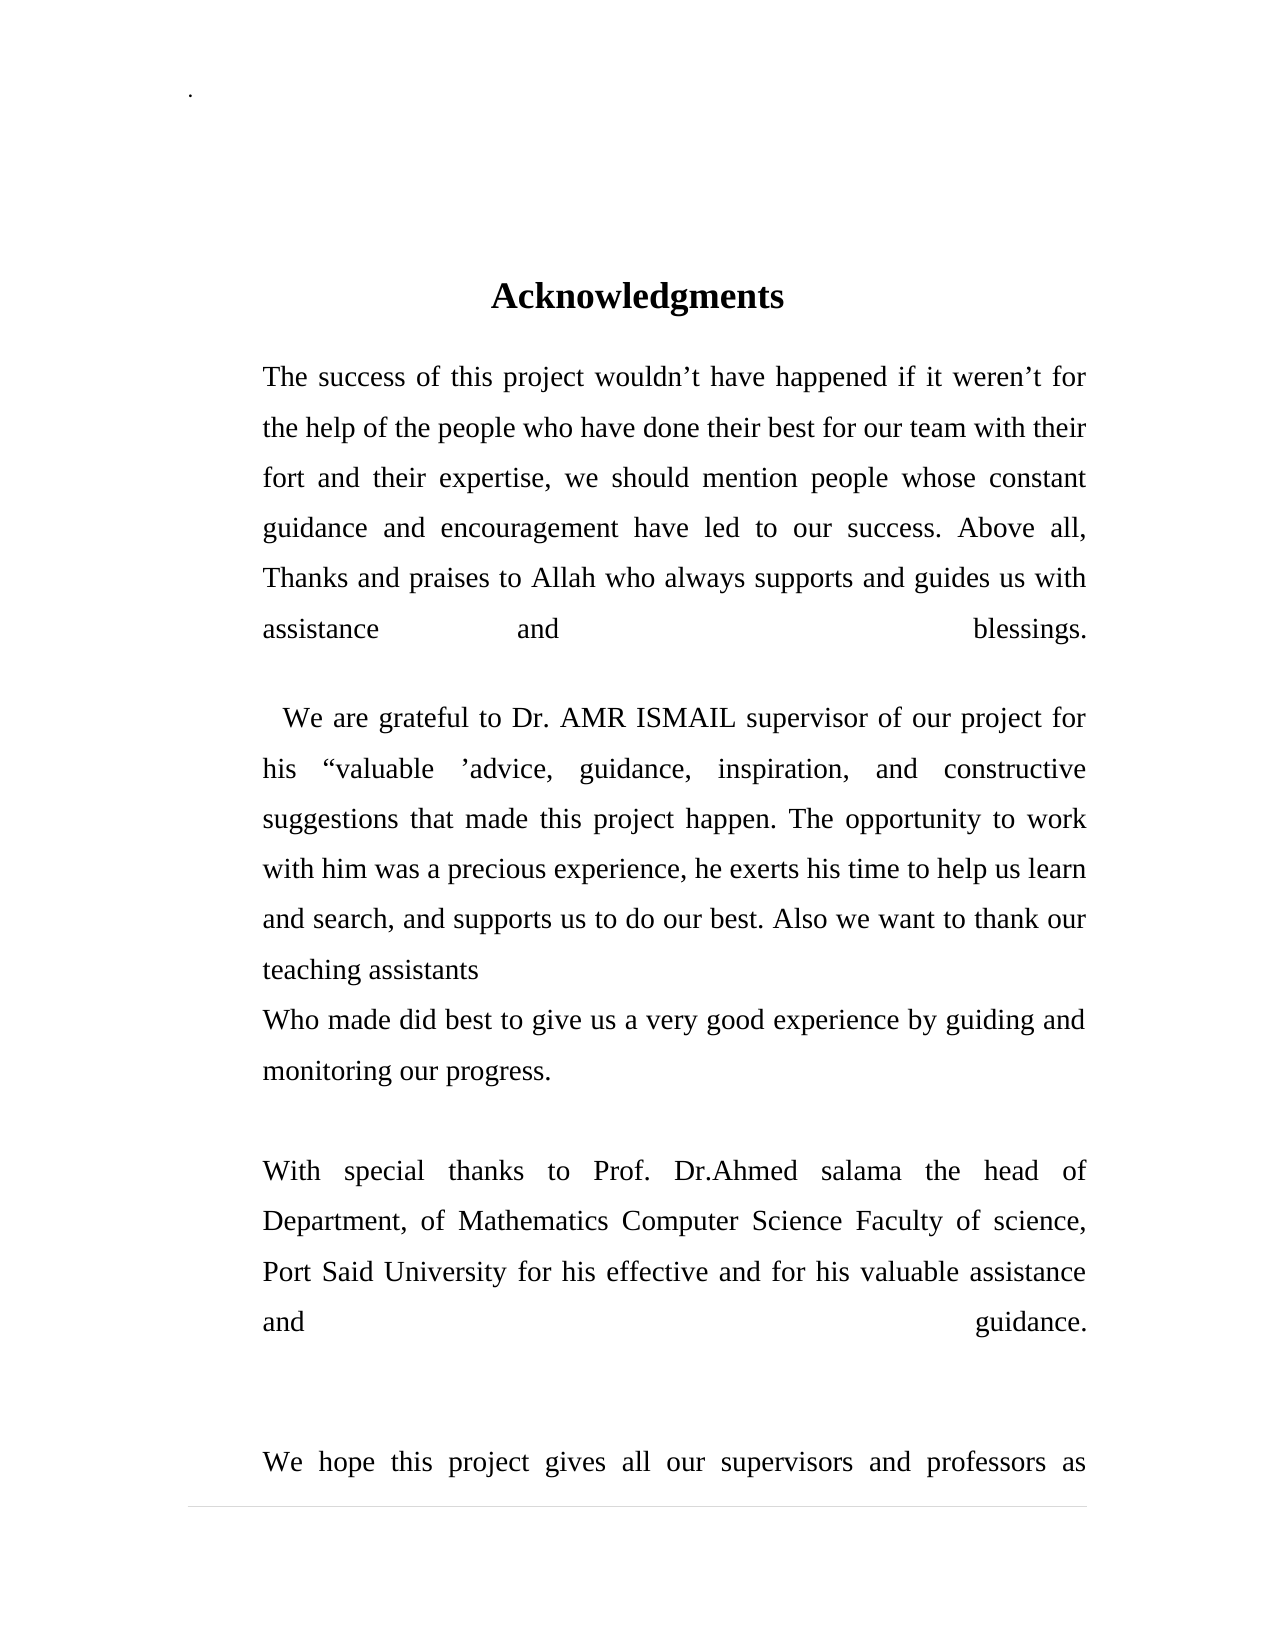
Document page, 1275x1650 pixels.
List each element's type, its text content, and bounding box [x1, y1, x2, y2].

text With special thanks to Prof. Dr.Ahmed salama the head of Department, of Mathematics Computer Science Faculty of science, Port Said University for his effective and for his valuable assistance and guidance. [262, 1153, 1087, 1380]
text Who made did best to give us a very good experience by guiding and monitoring our progress. [262, 1002, 1087, 1086]
text The success of this project wouldn’t have happened if it weren’t for the help of the people who have done their best for our team with their fort and their expertise, we should mention people whose constant guidance and encouragement have led to our success. Above all, Thanks and praises to Allah who always supports and guides us with assistance and blessings. [262, 359, 1087, 686]
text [262, 1394, 1087, 1477]
text Acknowledgments [187, 273, 1087, 316]
text We are grateful to Dr. AMR ISMAIL supervisor of our project for his “valuable ’advice, guidance, inspiration, and constructive suggestions that made this project happen. The opportunity to work with him was a precious experience, he exerts his time to help us learn and search, and supports us to do our best. Also we want to thank our teaching assistants [262, 700, 1087, 986]
